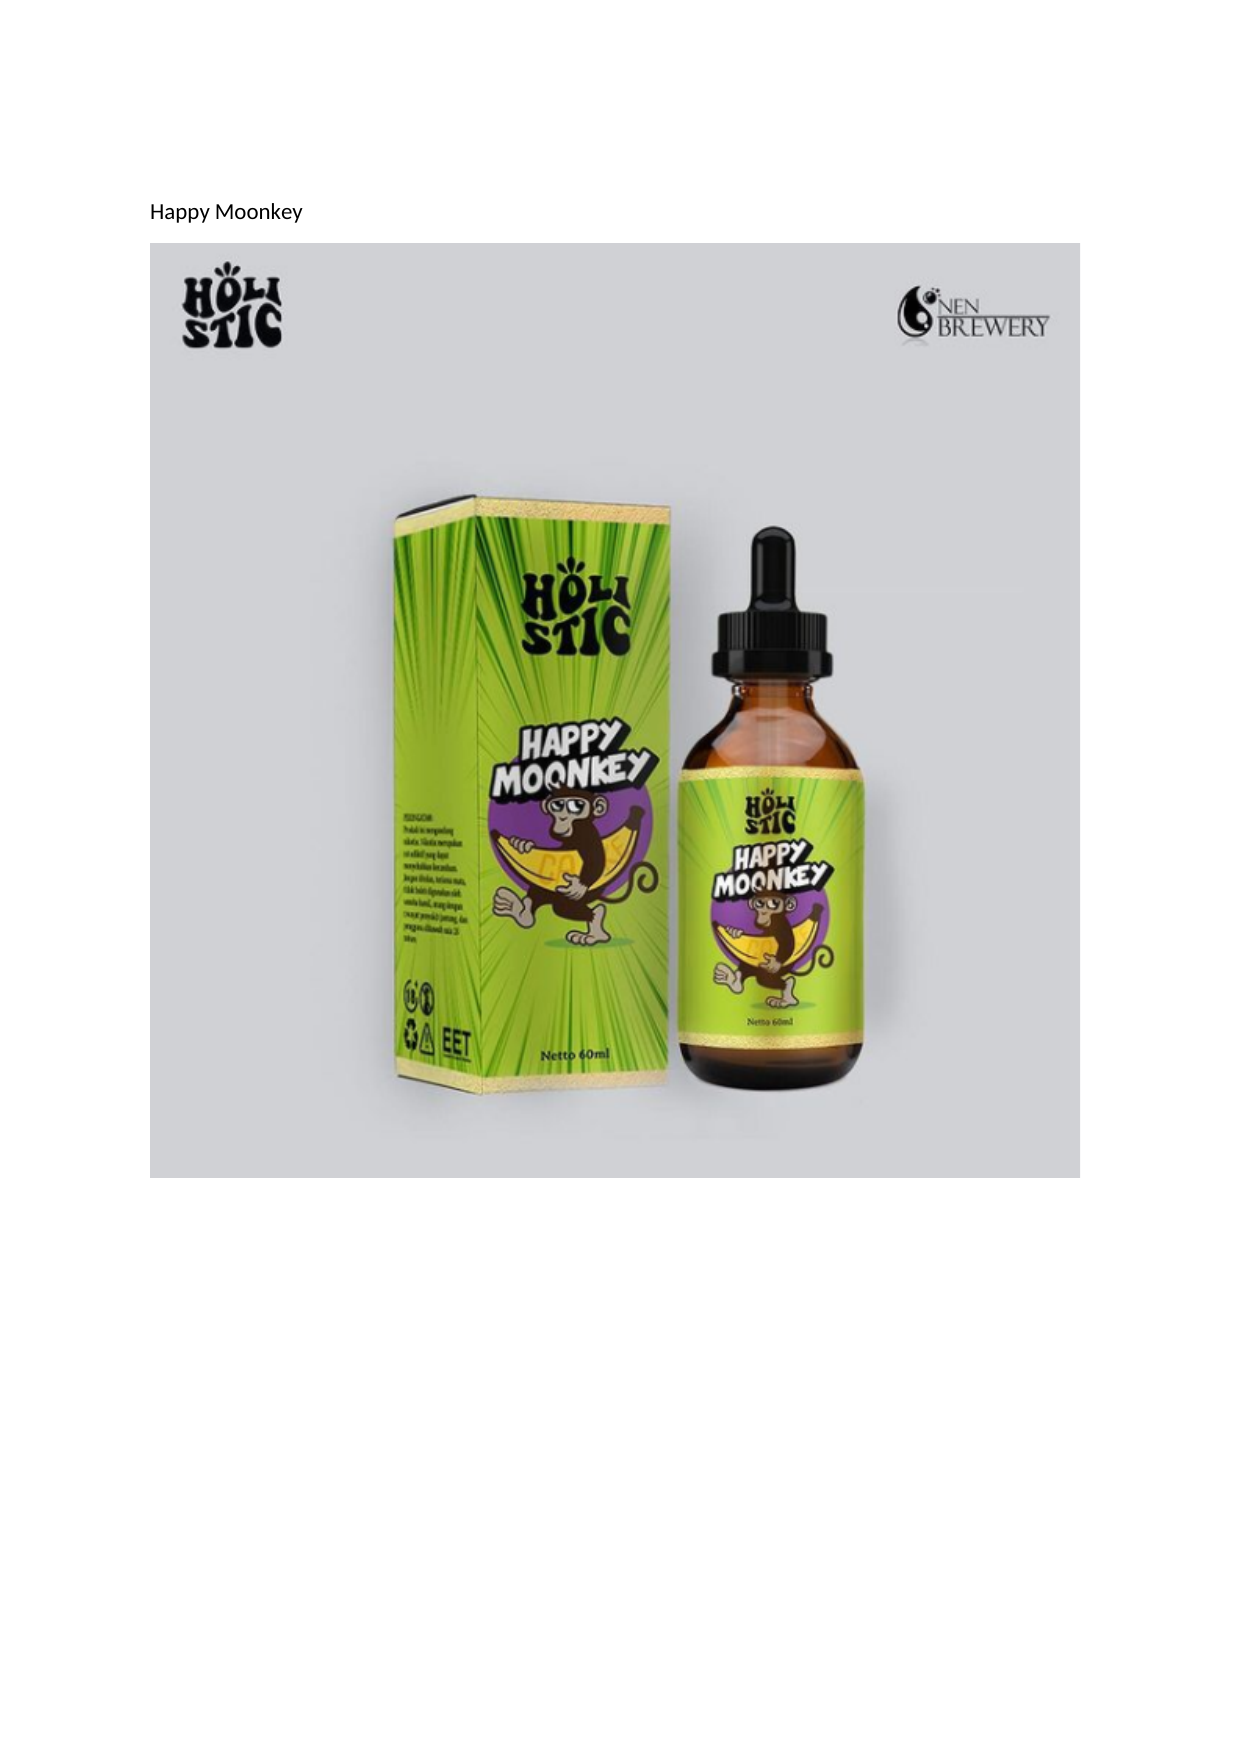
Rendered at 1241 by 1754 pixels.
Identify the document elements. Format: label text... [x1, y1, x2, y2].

text Happy Moonkey [150, 197, 1090, 225]
picture [150, 243, 1080, 1178]
